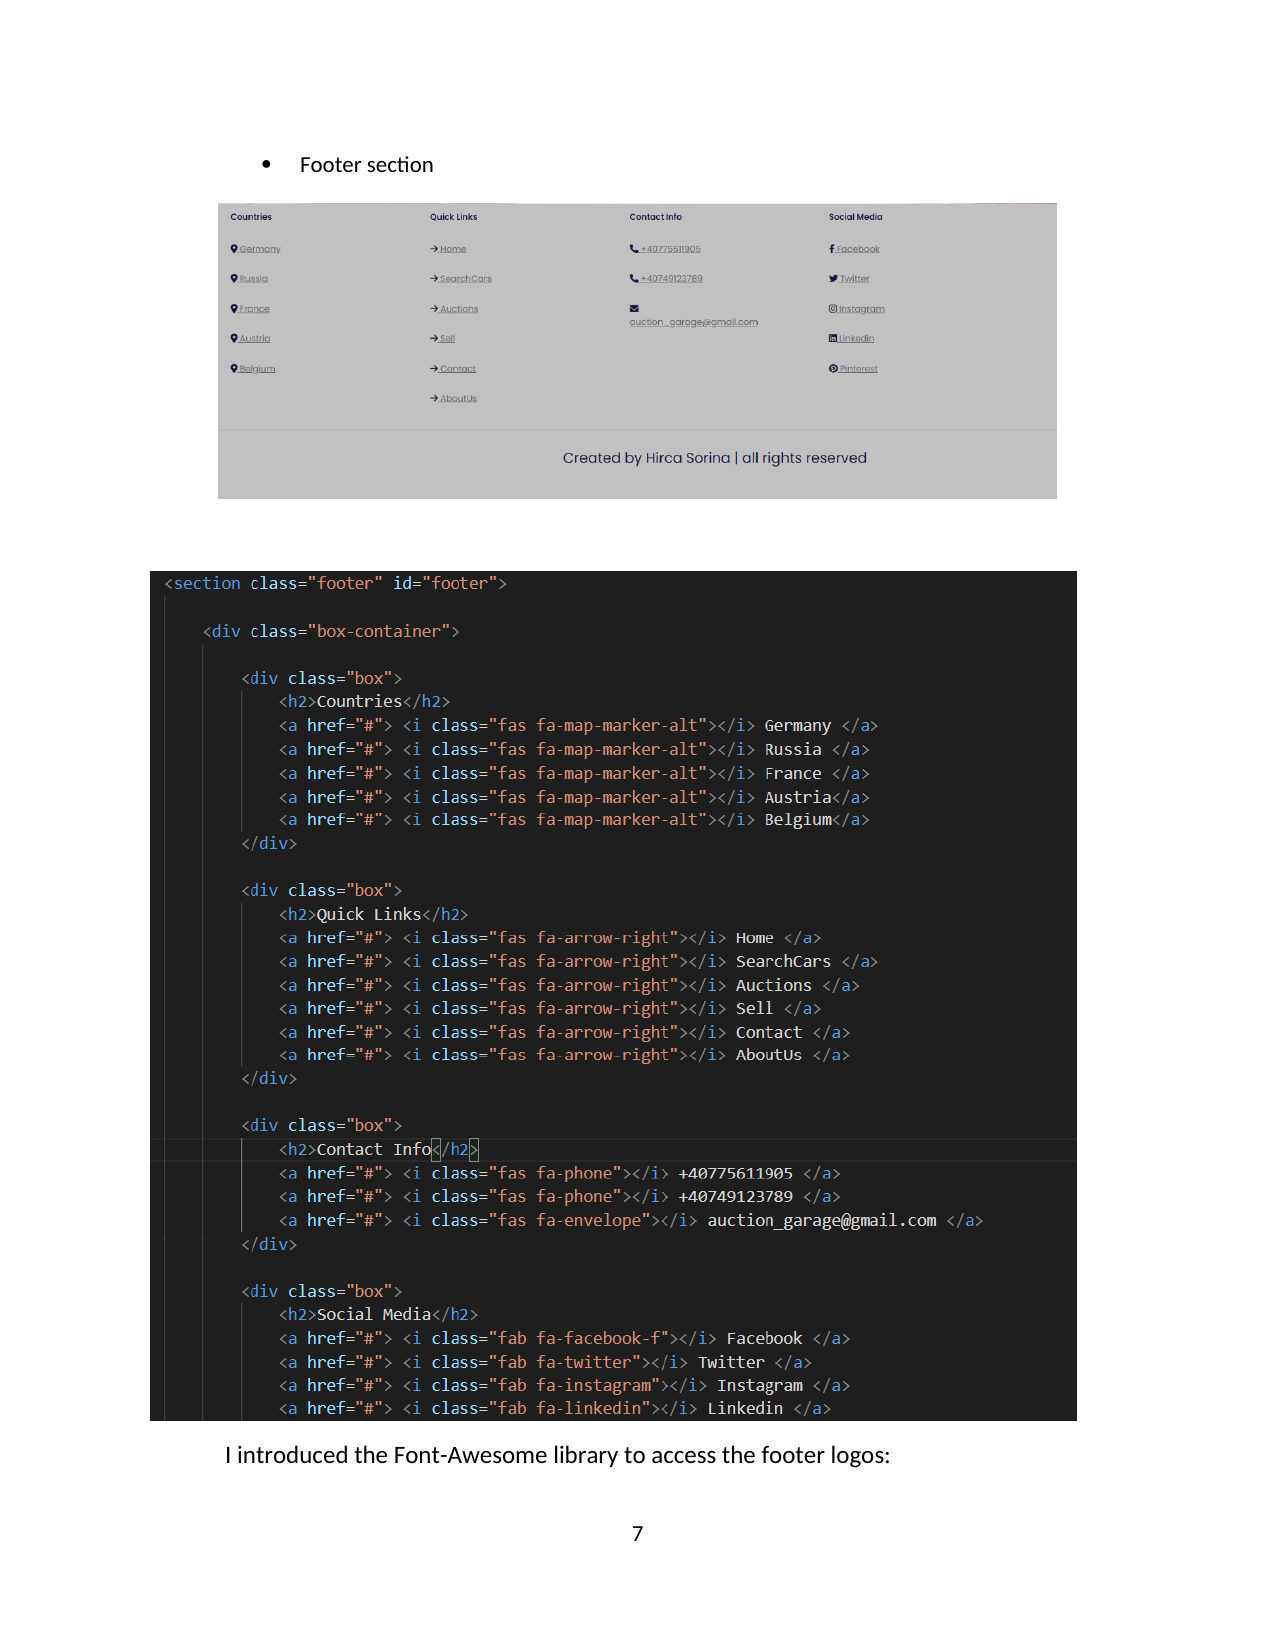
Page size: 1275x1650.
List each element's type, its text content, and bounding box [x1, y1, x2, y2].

text I introduced the Font-Awesome library to access the footer logos: [150, 1439, 1125, 1470]
picture [218, 203, 1057, 499]
picture [150, 571, 1077, 1421]
list Footer section [262, 150, 1125, 178]
